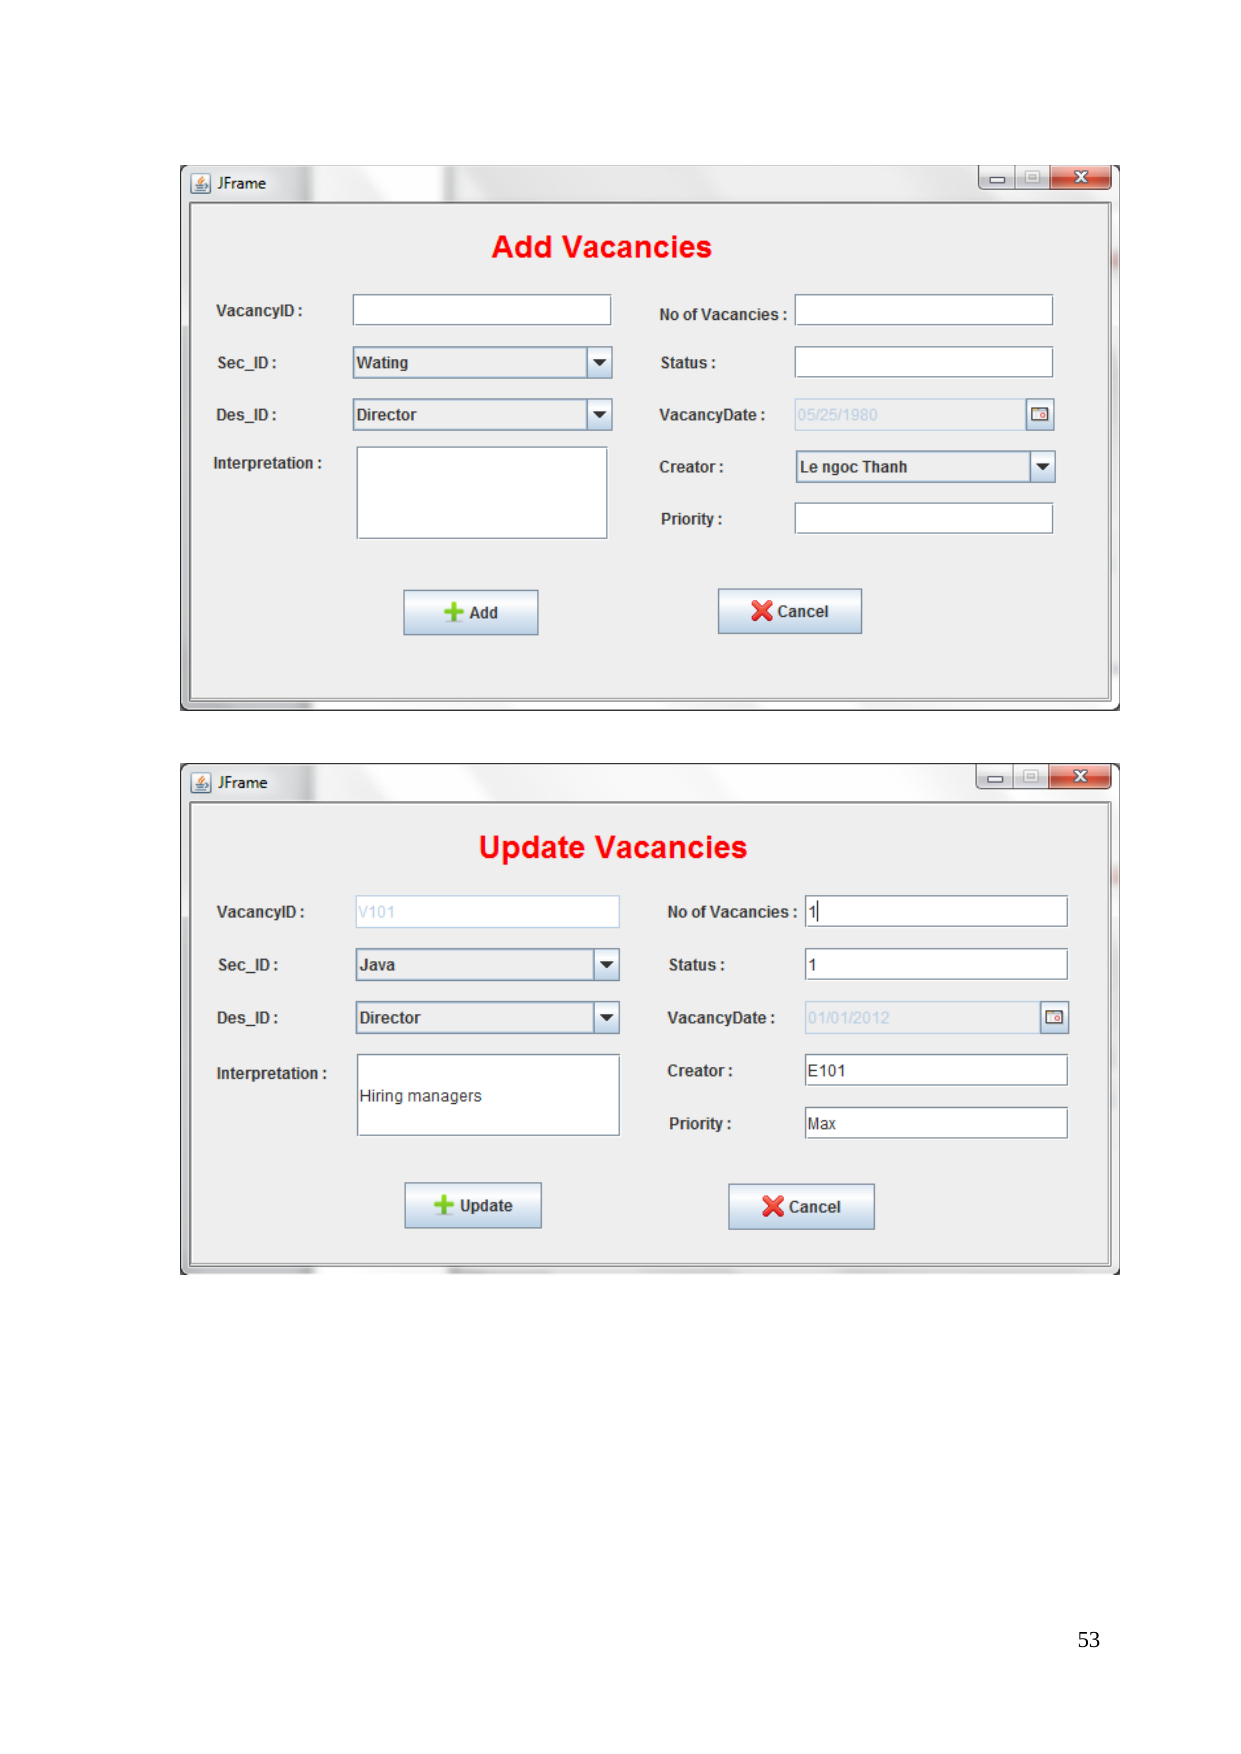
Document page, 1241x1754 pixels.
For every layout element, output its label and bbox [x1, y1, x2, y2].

picture [180, 165, 1120, 711]
picture [180, 763, 1120, 1275]
